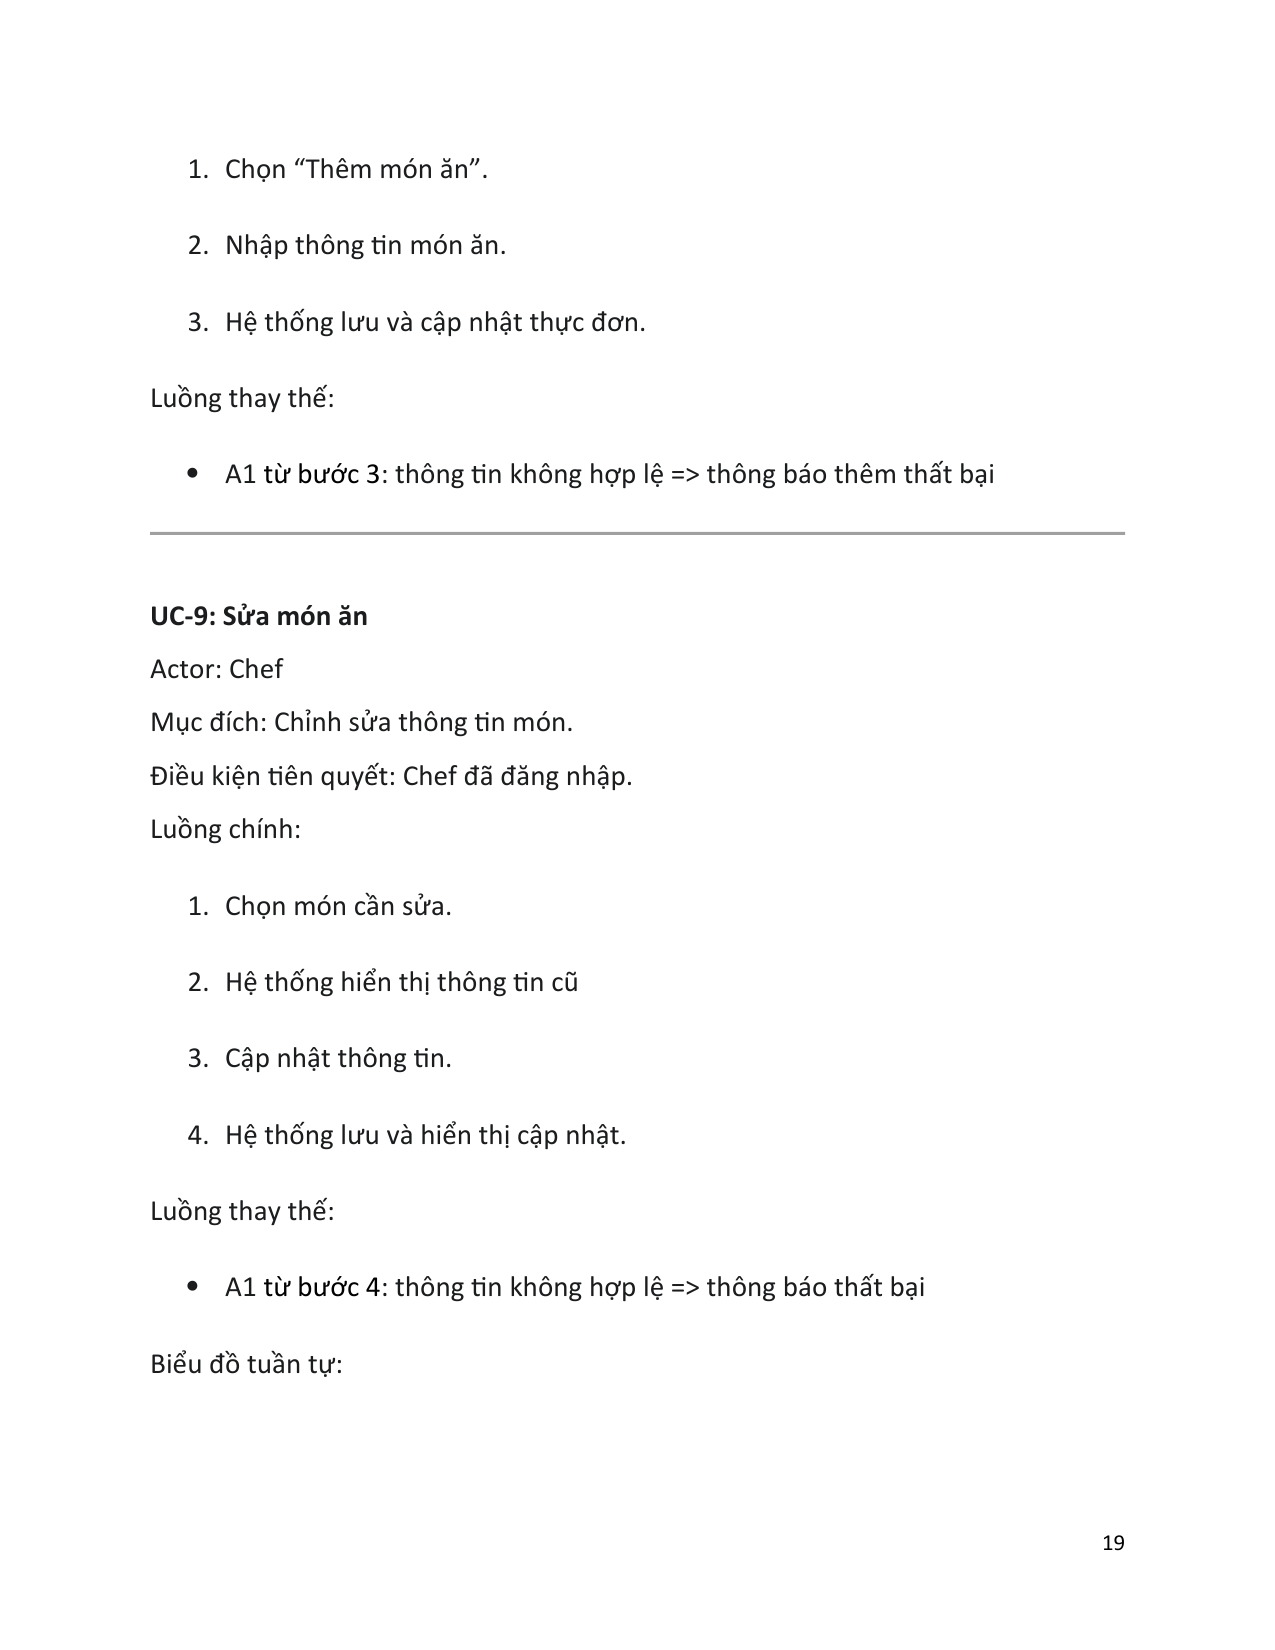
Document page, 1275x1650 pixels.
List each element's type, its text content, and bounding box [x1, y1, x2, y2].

list Chọn “Thêm món ăn”. [187, 150, 1125, 186]
list A1 từ bước 4: thông tin không hợp lệ => thông báo thất bại [187, 1268, 1125, 1304]
list Hệ thống lưu và hiển thị cập nhật. [187, 1116, 1125, 1151]
text Luồng thay thế: [150, 379, 1125, 415]
text Biểu đồ tuần tự: [150, 1345, 1125, 1381]
list Hệ thống hiển thị thông tin cũ [187, 963, 1125, 999]
text Luồng thay thế: [150, 1192, 1125, 1228]
list Nhập thông tin món ăn. [187, 226, 1125, 262]
list Cập nhật thông tin. [187, 1039, 1125, 1075]
list Hệ thống lưu và cập nhật thực đơn. [187, 303, 1125, 338]
list Chọn món cần sửa. [187, 887, 1125, 922]
list A1 từ bước 3: thông tin không hợp lệ => thông báo thêm thất bại [187, 455, 1125, 491]
text UC-9: Sửa món ăn Actor: Chef Mục đích: Chỉnh sửa thông tin món. Điều kiện tiên quyết: Chef đã đăng nhập. Luồng chính: [150, 597, 1125, 846]
